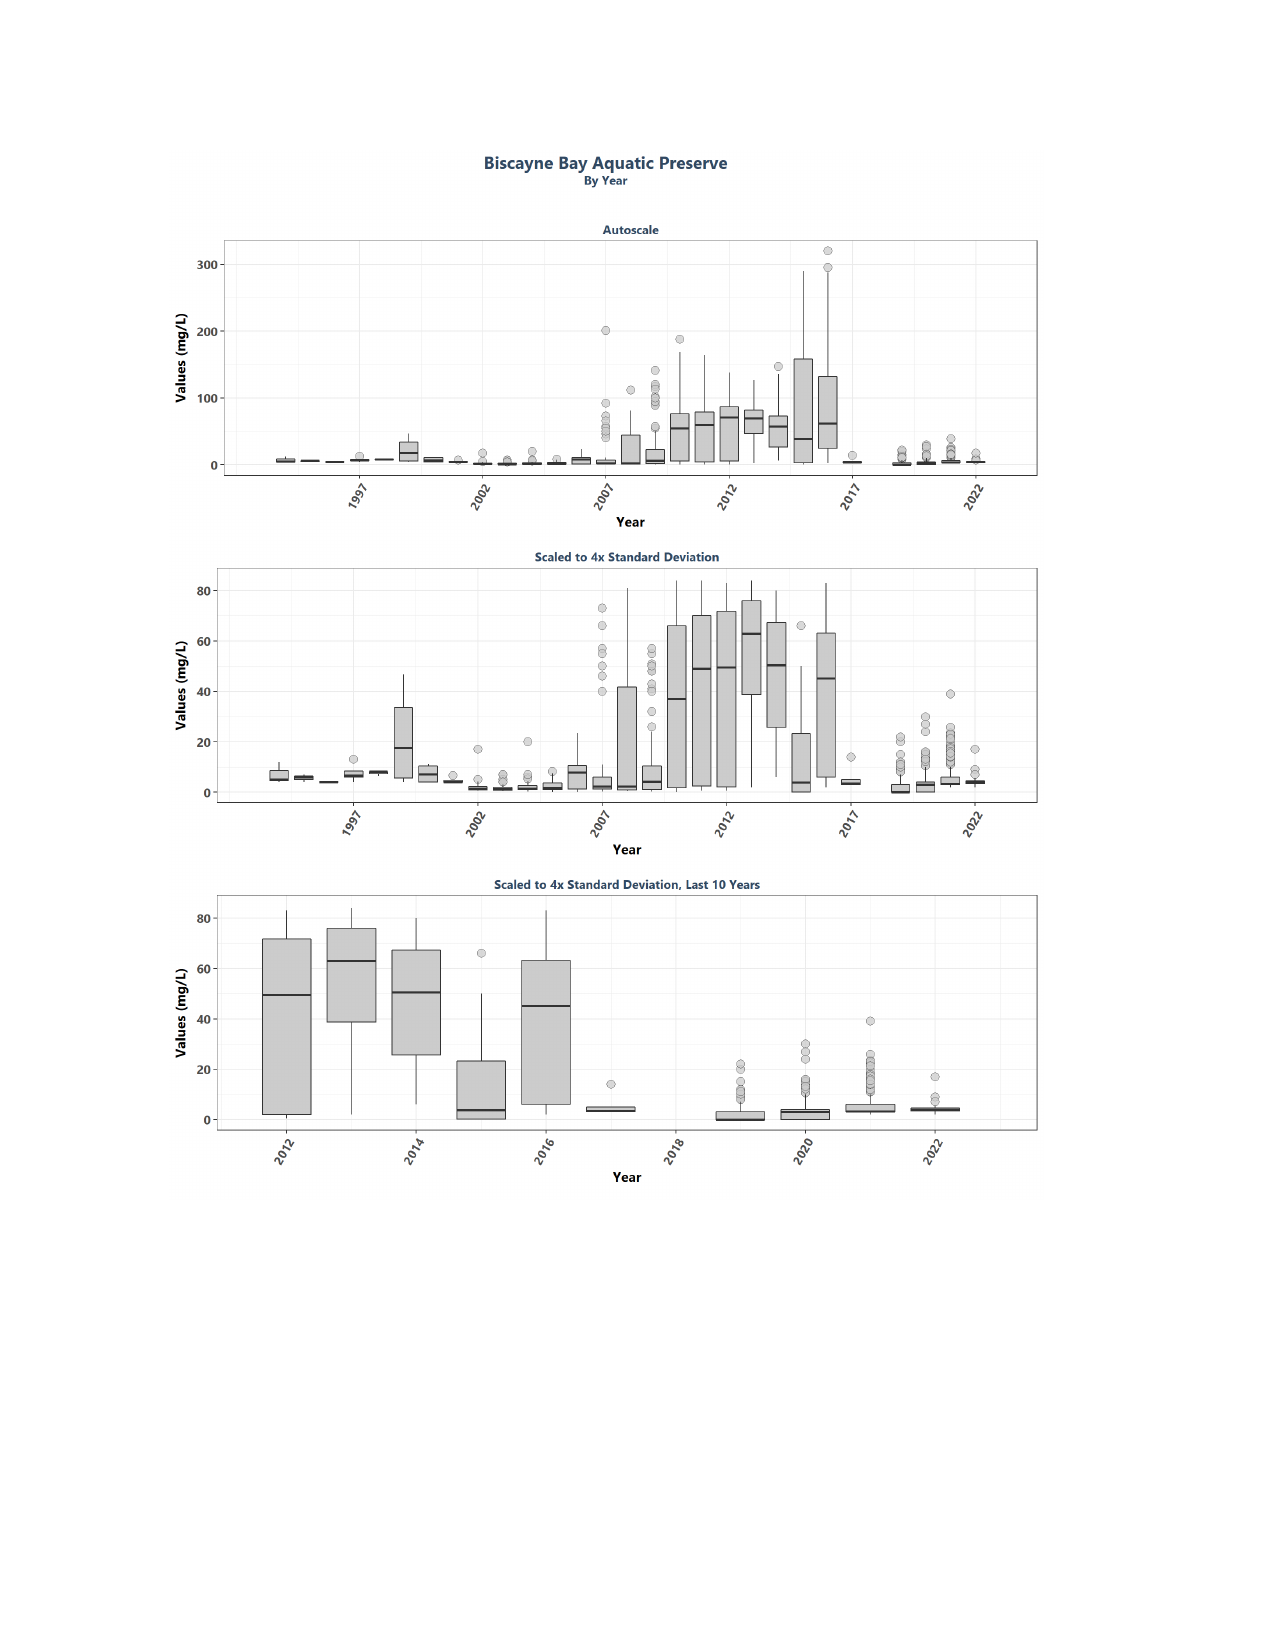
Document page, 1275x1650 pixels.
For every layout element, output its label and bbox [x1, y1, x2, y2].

picture [168, 150, 1044, 1200]
